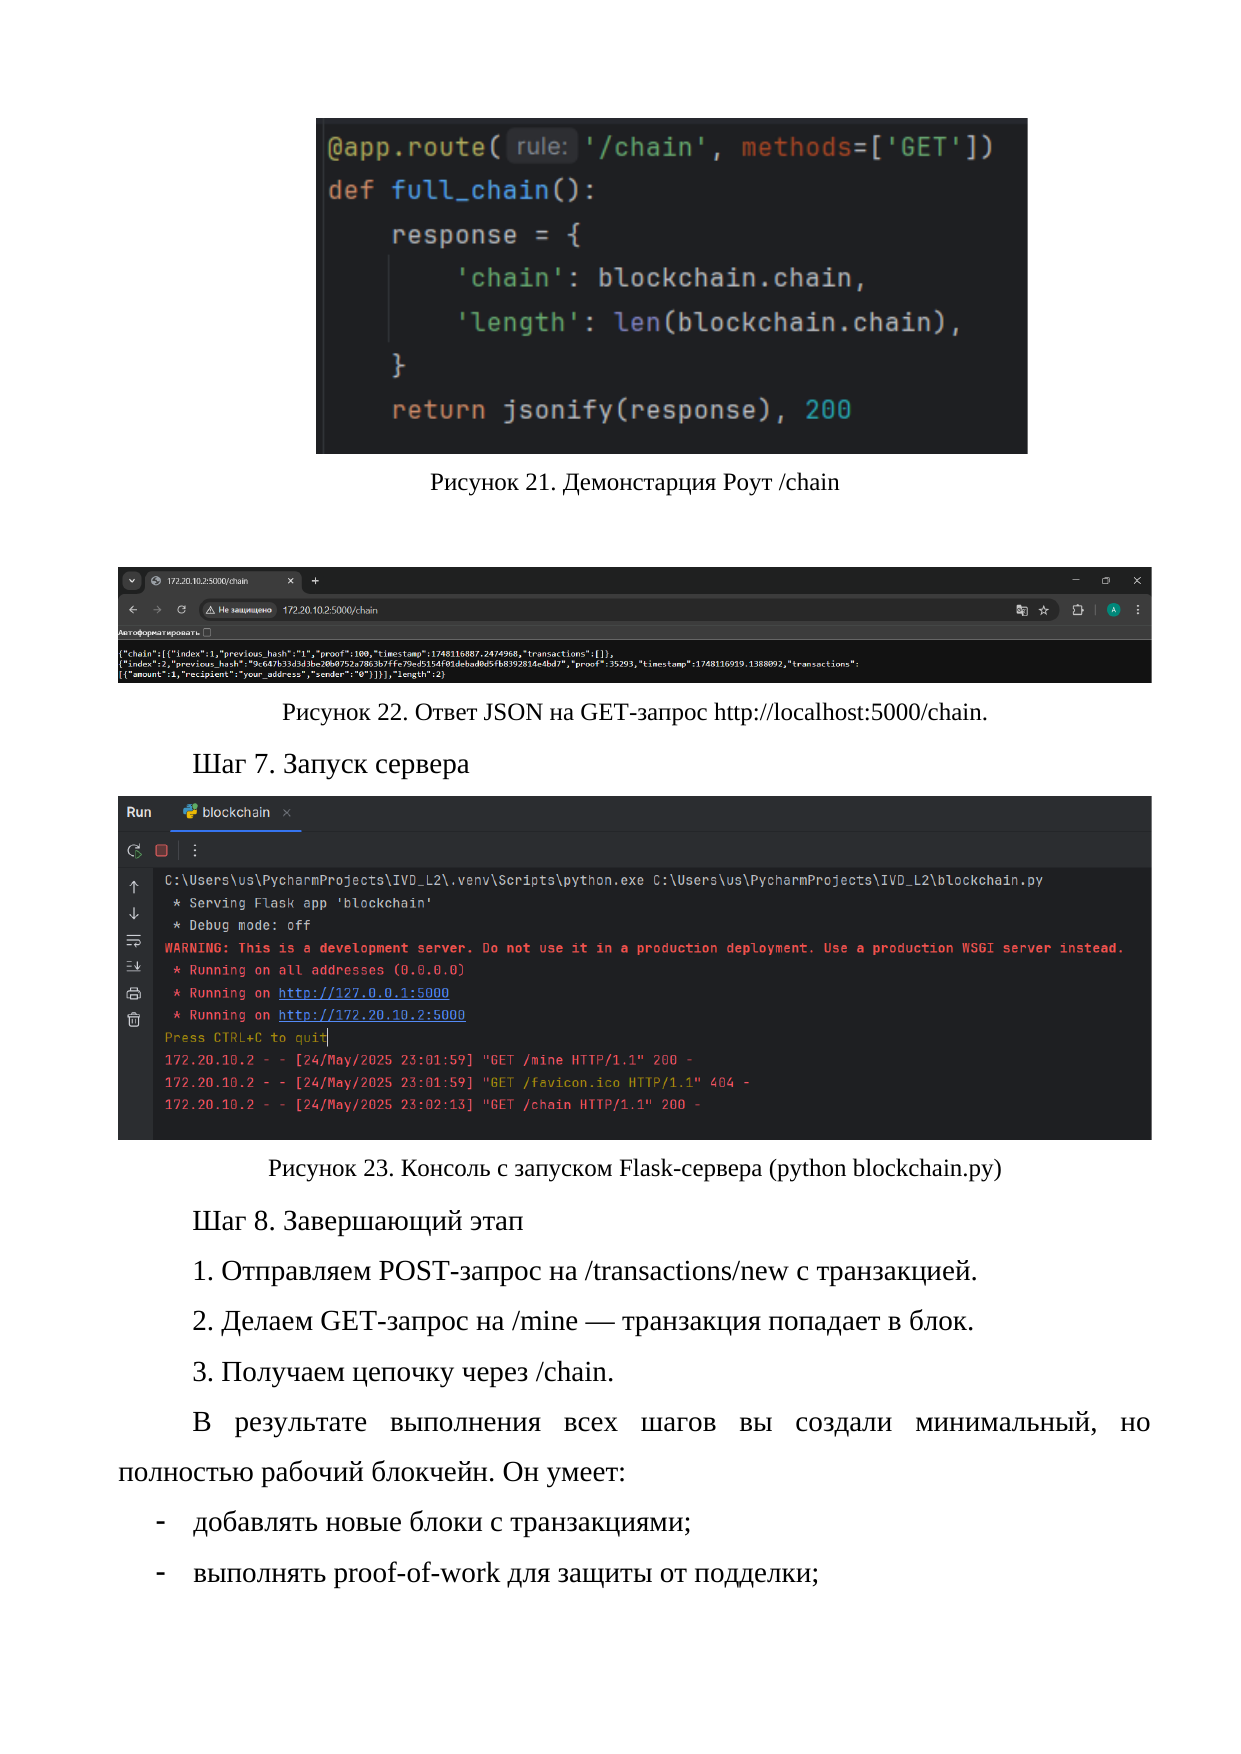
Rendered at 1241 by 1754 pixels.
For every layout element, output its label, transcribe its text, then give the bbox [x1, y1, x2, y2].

picture [316, 118, 1028, 454]
text Шаг 8. Завершающий этап [118, 1203, 1152, 1236]
list выполнять proof-of-work для защиты от подделки; [156, 1555, 1152, 1589]
text В результате выполнения всех шагов вы создали минимальный, но полностью рабочий блокчейн. Он умеет: [118, 1404, 1152, 1488]
list добавлять новые блоки с транзакциями; [156, 1504, 1152, 1538]
text 1. Отправляем POST-запрос на /transactions/new с транзакцией. [118, 1253, 1152, 1287]
picture [118, 567, 1152, 683]
picture [118, 796, 1152, 1140]
text Рисунок 23. Консоль с запуском Flask-сервера (python blockchain.py) [118, 1153, 1152, 1182]
text Рисунок 21. Демонстарция Роут /chain [118, 467, 1152, 496]
text Рисунок 22. Ответ JSON на GET-запрос http://localhost:5000/chain. [118, 697, 1152, 726]
text 3. Получаем цепочку через /chain. [118, 1354, 1152, 1387]
text Шаг 7. Запуск сервера [118, 746, 1152, 780]
text 2. Делаем GET-запрос на /mine — транзакция попадает в блок. [118, 1303, 1152, 1337]
